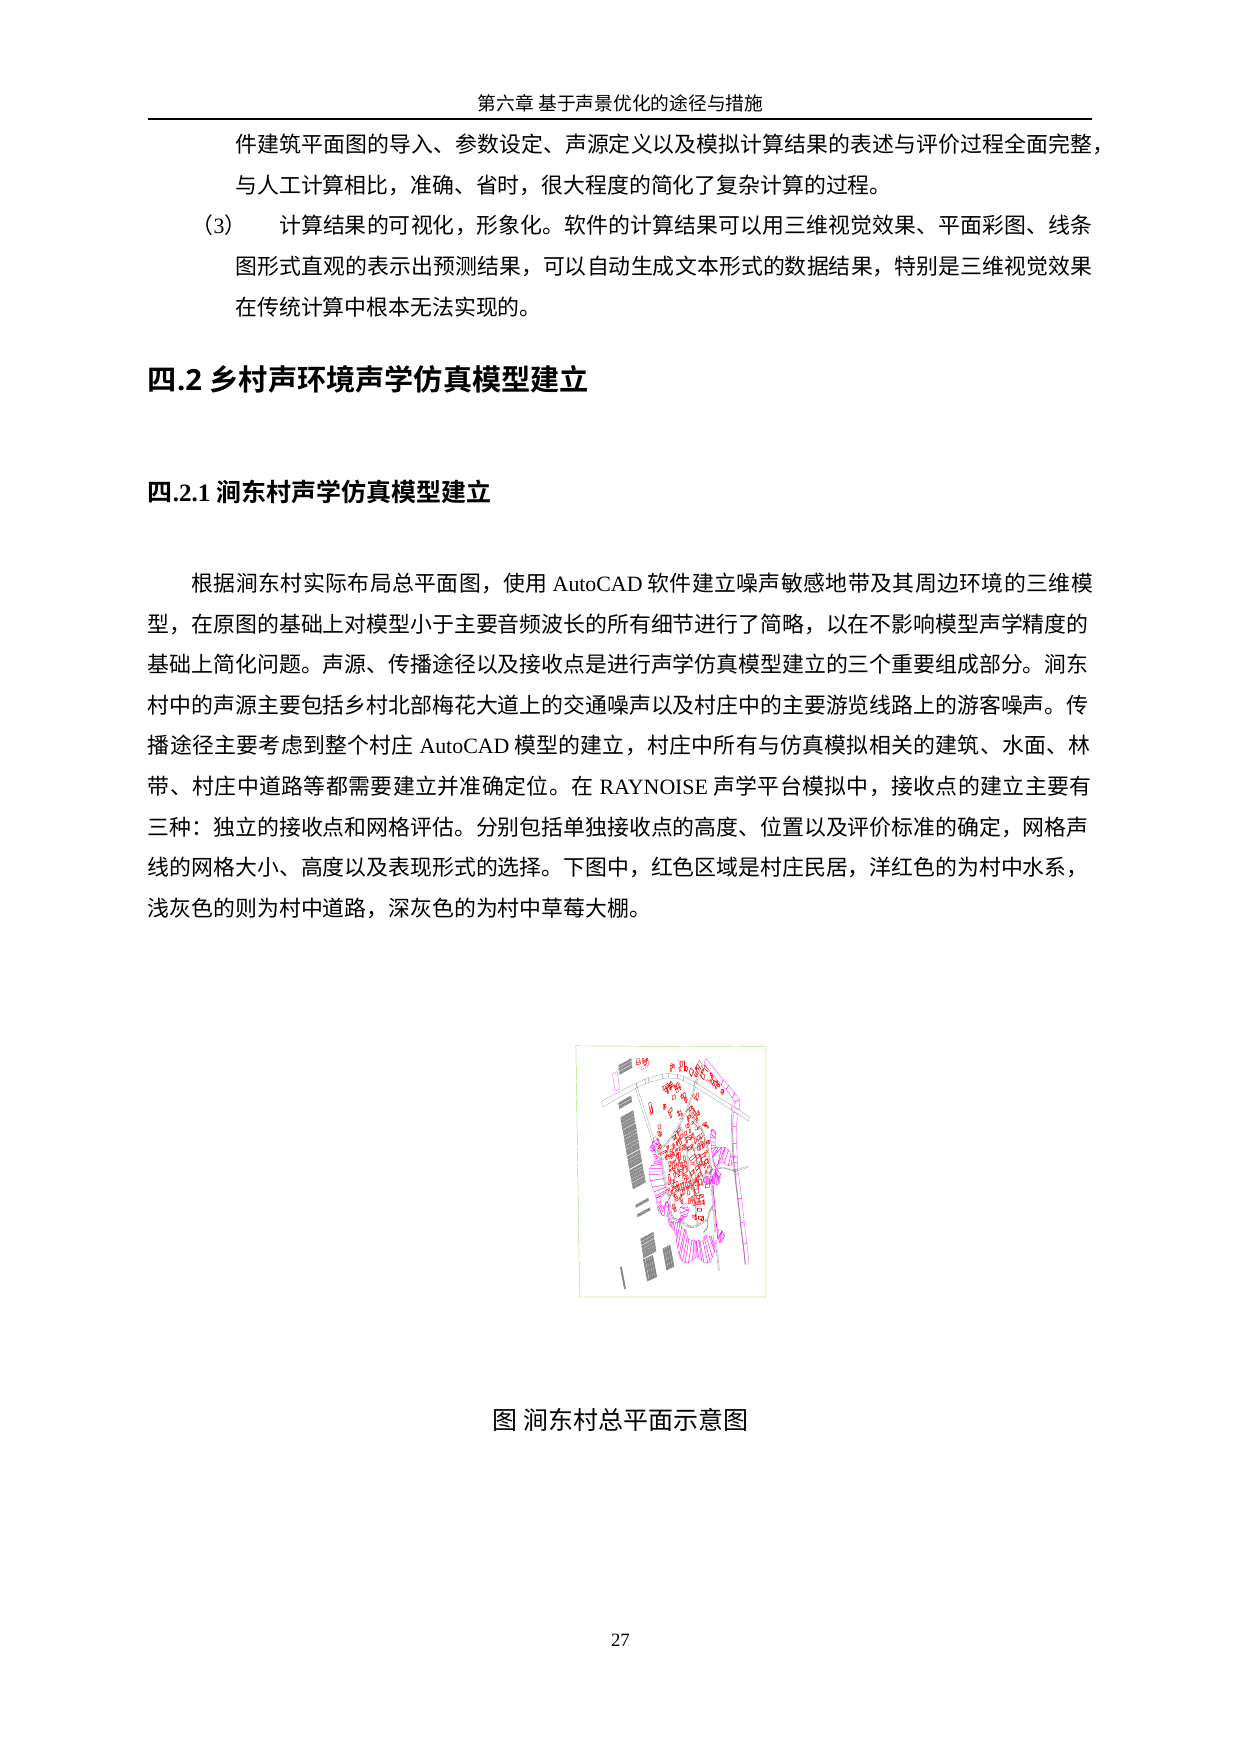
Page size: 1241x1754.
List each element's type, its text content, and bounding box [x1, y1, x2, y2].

text 乡村声环境声学仿真模型建立 [148, 346, 1092, 411]
list 计算结果的可视化，形象化。软件的计算结果可以用三维视觉效果、平面彩图、线条图形式直观的表示出预测结果，可以自动生成文本形式的数据结果，特别是三维视觉效果在传统计算中根本无法实现的。 [191, 208, 1092, 322]
text 根据涧东村实际布局总平面图，使用AutoCAD软件建立噪声敏感地带及其周边环境的三维模型，在原图的基础上对模型小于主要音频波长的所有细节进行了简略，以在不影响模型声学精度的基础上简化问题。声源、传播途径以及接收点是进行声学仿真模型建立的三个重要组成部分。涧东村中的声源主要包括乡村北部梅花大道上的交通噪声以及村庄中的主要游览线路上的游客噪声。传播途径主要考虑到整个村庄AutoCAD模型的建立，村庄中所有与仿真模拟相关的建筑、水面、林带、村庄中道路等都需要建立并准确定位。在RAYNOISE声学平台模拟中，接收点的建立主要有三种：独立的接收点和网格评估。分别包括单独接收点的高度、位置以及评价标准的确定，网格声线的网格大小、高度以及表现形式的选择。下图中，红色区域是村庄民居，洋红色的为村中水系，浅灰色的则为村中道路，深灰色的为村中草莓大棚。 [148, 566, 1092, 923]
text 图 涧东村总平面示意图 [148, 1386, 1092, 1451]
text 涧东村声学仿真模型建立 [148, 458, 1092, 523]
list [191, 127, 1092, 200]
